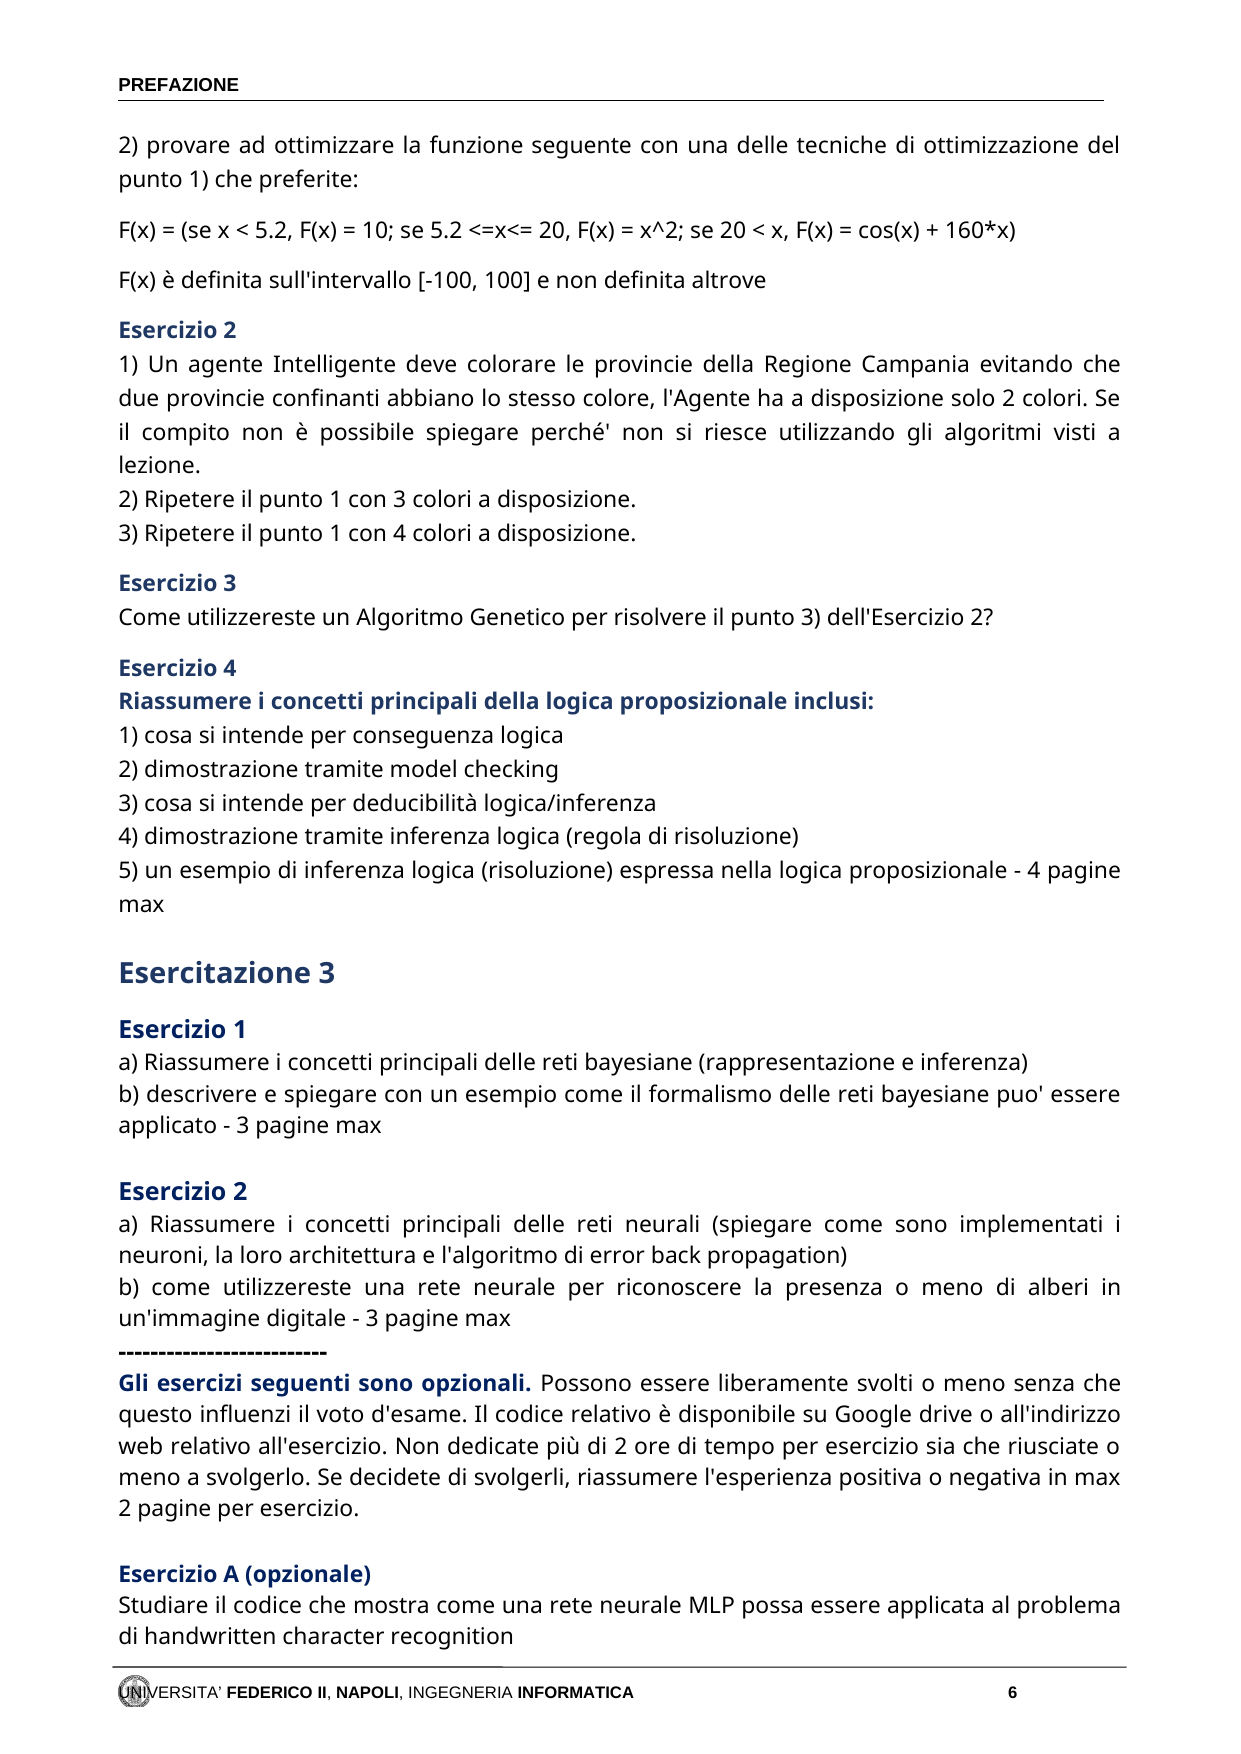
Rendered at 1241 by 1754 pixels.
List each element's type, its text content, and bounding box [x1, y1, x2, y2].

picture [118, 1675, 150, 1707]
text Studiare il codice che mostra come una rete neurale MLP possa essere applicata al problema di handwritten character recognition [118, 1589, 1122, 1651]
text Esercizio 2 1) Un agente Intelligente deve colorare le provincie della Regione Campania evitando che due provincie confinanti abbiano lo stesso colore, l'Agente ha a disposizione solo 2 colori. Se il compito non è possibile spiegare perché' non si riesce utilizzando gli algoritmi visti a lezione. 2) Ripetere il punto 1 con 3 colori a disposizione. 3) Ripetere il punto 1 con 4 colori a disposizione. [118, 314, 1122, 548]
text -------------------------- [118, 1333, 1122, 1367]
text Esercizio 3 Come utilizzereste un Algoritmo Genetico per risolvere il punto 3) dell'Esercizio 2? [118, 567, 1122, 632]
text b) descrivere e spiegare con un esempio come il formalismo delle reti bayesiane puo' essere applicato - 3 pagine max [118, 1077, 1122, 1140]
text Esercitazione 3 [118, 953, 1122, 992]
text F(x) è definita sull'intervallo [-100, 100] e non definita altrove [118, 264, 1122, 295]
text Esercizio 4 Riassumere i concetti principali della logica proposizionale inclusi: 1) cosa si intende per conseguenza logica 2) dimostrazione tramite model checking 3) cosa si intende per deducibilità logica/inferenza 4) dimostrazione tramite inferenza logica (regola di risoluzione) 5) un esempio di inferenza logica (risoluzione) espressa nella logica proposizionale - 4 pagine max [118, 651, 1122, 919]
text Esercizio 1 [118, 1012, 1122, 1046]
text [118, 129, 1122, 194]
text Gli esercizi seguenti sono opzionali. Possono essere liberamente svolti o meno senza che questo influenzi il voto d'esame. Il codice relativo è disponibile su Google drive o all'indirizzo web relativo all'esercizio. Non dedicate più di 2 ore di tempo per esercizio sia che riusciate o meno a svolgerlo. Se decidete di svolgerli, riassumere l'esperienza positiva o negativa in max 2 pagine per esercizio. [118, 1367, 1122, 1523]
text Esercizio A (opzionale) [118, 1557, 1122, 1589]
text F(x) = (se x < 5.2, F(x) = 10; se 5.2 <=x<= 20, F(x) = x^2; se 20 < x, F(x) = cos(x) + 160*x) [118, 213, 1122, 245]
text a) Riassumere i concetti principali delle reti bayesiane (rappresentazione e inferenza) [118, 1046, 1122, 1077]
text a) Riassumere i concetti principali delle reti neurali (spiegare come sono implementati i neuroni, la loro architettura e l'algoritmo di error back propagation) [118, 1208, 1122, 1271]
text b) come utilizzereste una rete neurale per riconoscere la presenza o meno di alberi in un'immagine digitale - 3 pagine max [118, 1271, 1122, 1333]
text Esercizio 2 [118, 1174, 1122, 1208]
